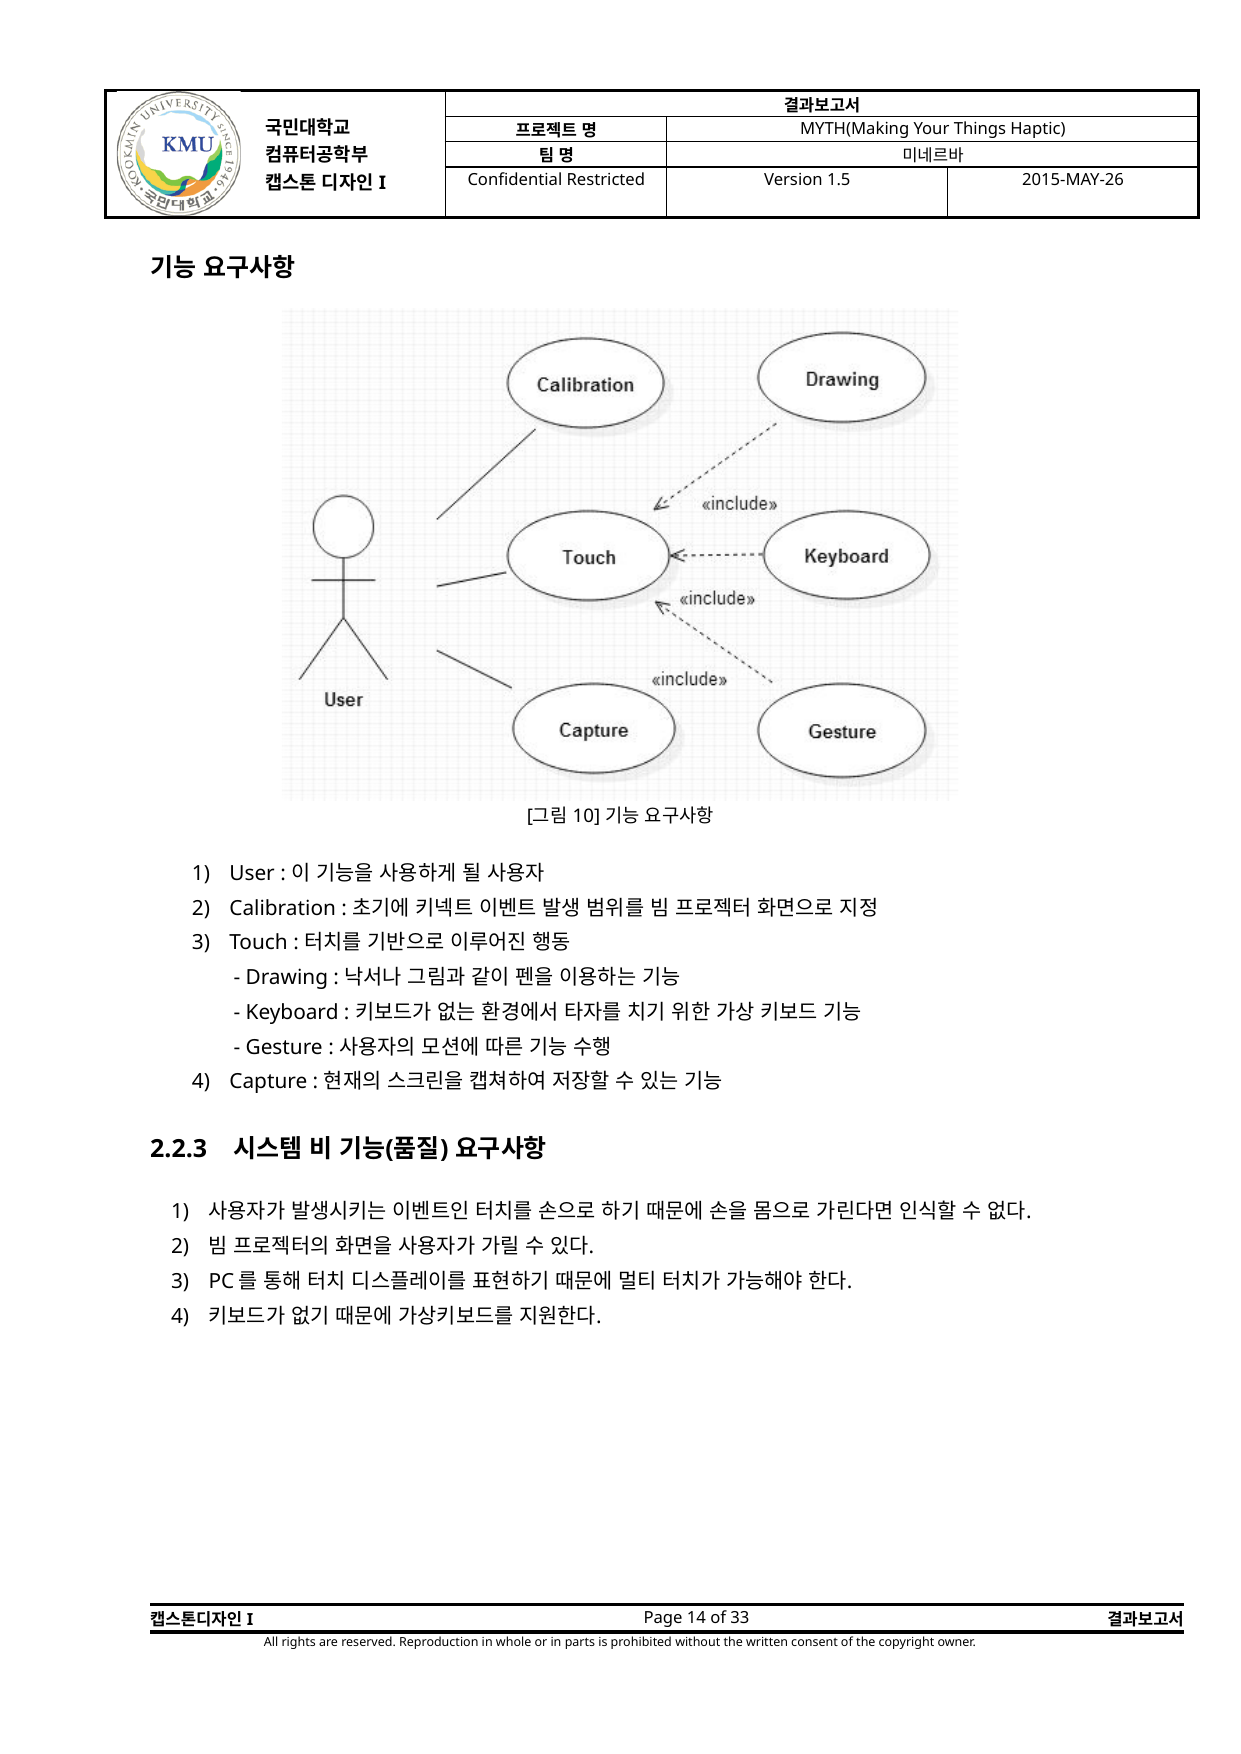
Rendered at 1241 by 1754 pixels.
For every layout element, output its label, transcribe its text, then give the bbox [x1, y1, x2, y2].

picture [281, 308, 959, 801]
list Capture : 현재의 스크린을 캡쳐하여 저장할 수 있는 기능 [192, 1065, 1090, 1095]
list 키보드가 없기 때문에 가상키보드를 지원한다. [171, 1299, 1090, 1329]
text - Drawing : 낙서나 그림과 같이 펜을 이용하는 기능 [150, 960, 1090, 991]
list 사용자가 발생시키는 이벤트인 터치를 손으로 하기 때문에 손을 몸으로 가린다면 인식할 수 없다. [171, 1195, 1090, 1225]
subtitle 시스템 비 기능(품질) 요구사항 [150, 1128, 1090, 1164]
subtitle 기능 요구사항 [150, 247, 1090, 283]
list Touch : 터치를 기반으로 이루어진 행동 [192, 926, 1090, 956]
list PC를 통해 터치 디스플레이를 표현하기 때문에 멀티 터치가 가능해야 한다. [171, 1264, 1090, 1294]
picture [116, 91, 241, 216]
list 빔 프로젝터의 화면을 사용자가 가릴 수 있다. [171, 1229, 1090, 1260]
text - Gesture : 사용자의 모션에 따른 기능 수행 [150, 1030, 1090, 1060]
text - Keyboard : 키보드가 없는 환경에서 타자를 치기 위한 가상 키보드 기능 [150, 995, 1090, 1026]
list User : 이 기능을 사용하게 될 사용자 [192, 856, 1090, 886]
text [그림 10] 기능 요구사항 [150, 800, 1090, 828]
list Calibration : 초기에 키넥트 이벤트 발생 범위를 빔 프로젝터 화면으로 지정 [192, 891, 1090, 921]
